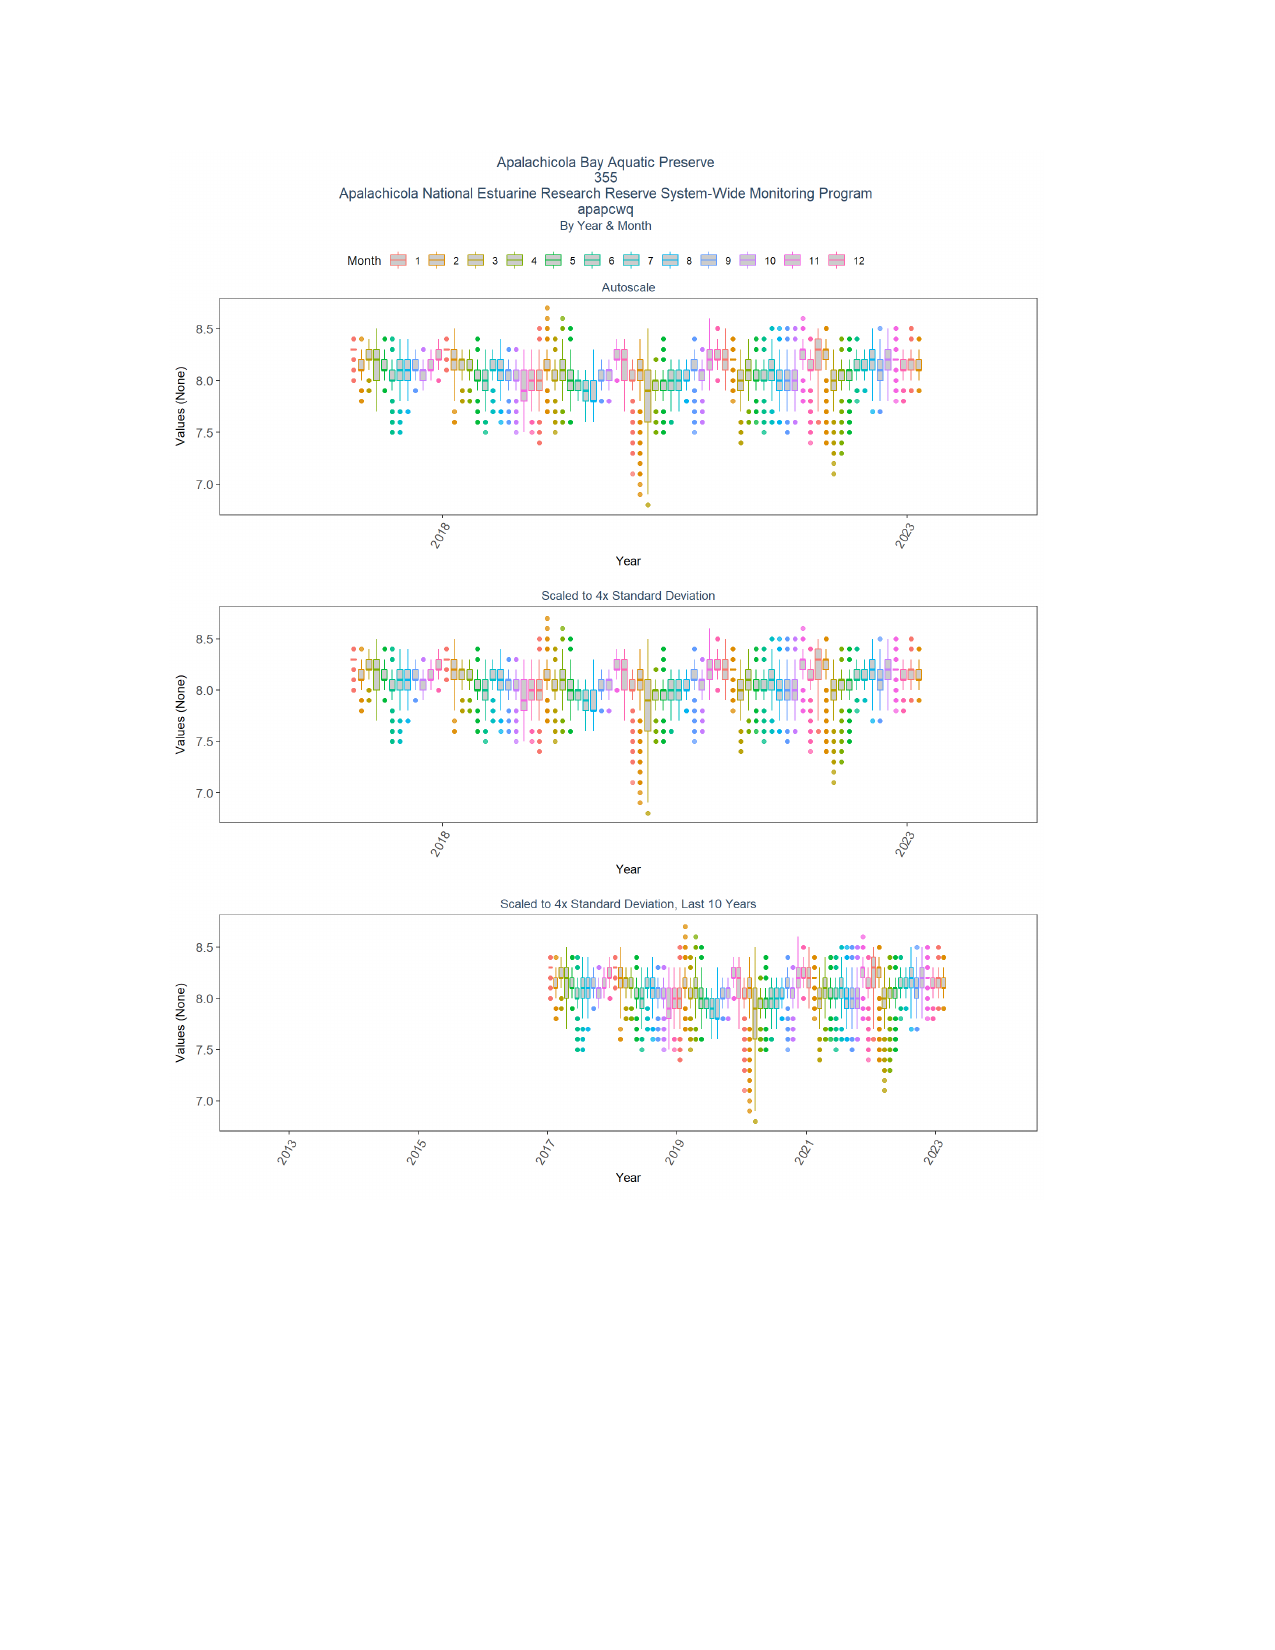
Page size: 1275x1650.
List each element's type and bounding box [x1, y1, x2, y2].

picture [168, 150, 1044, 1200]
